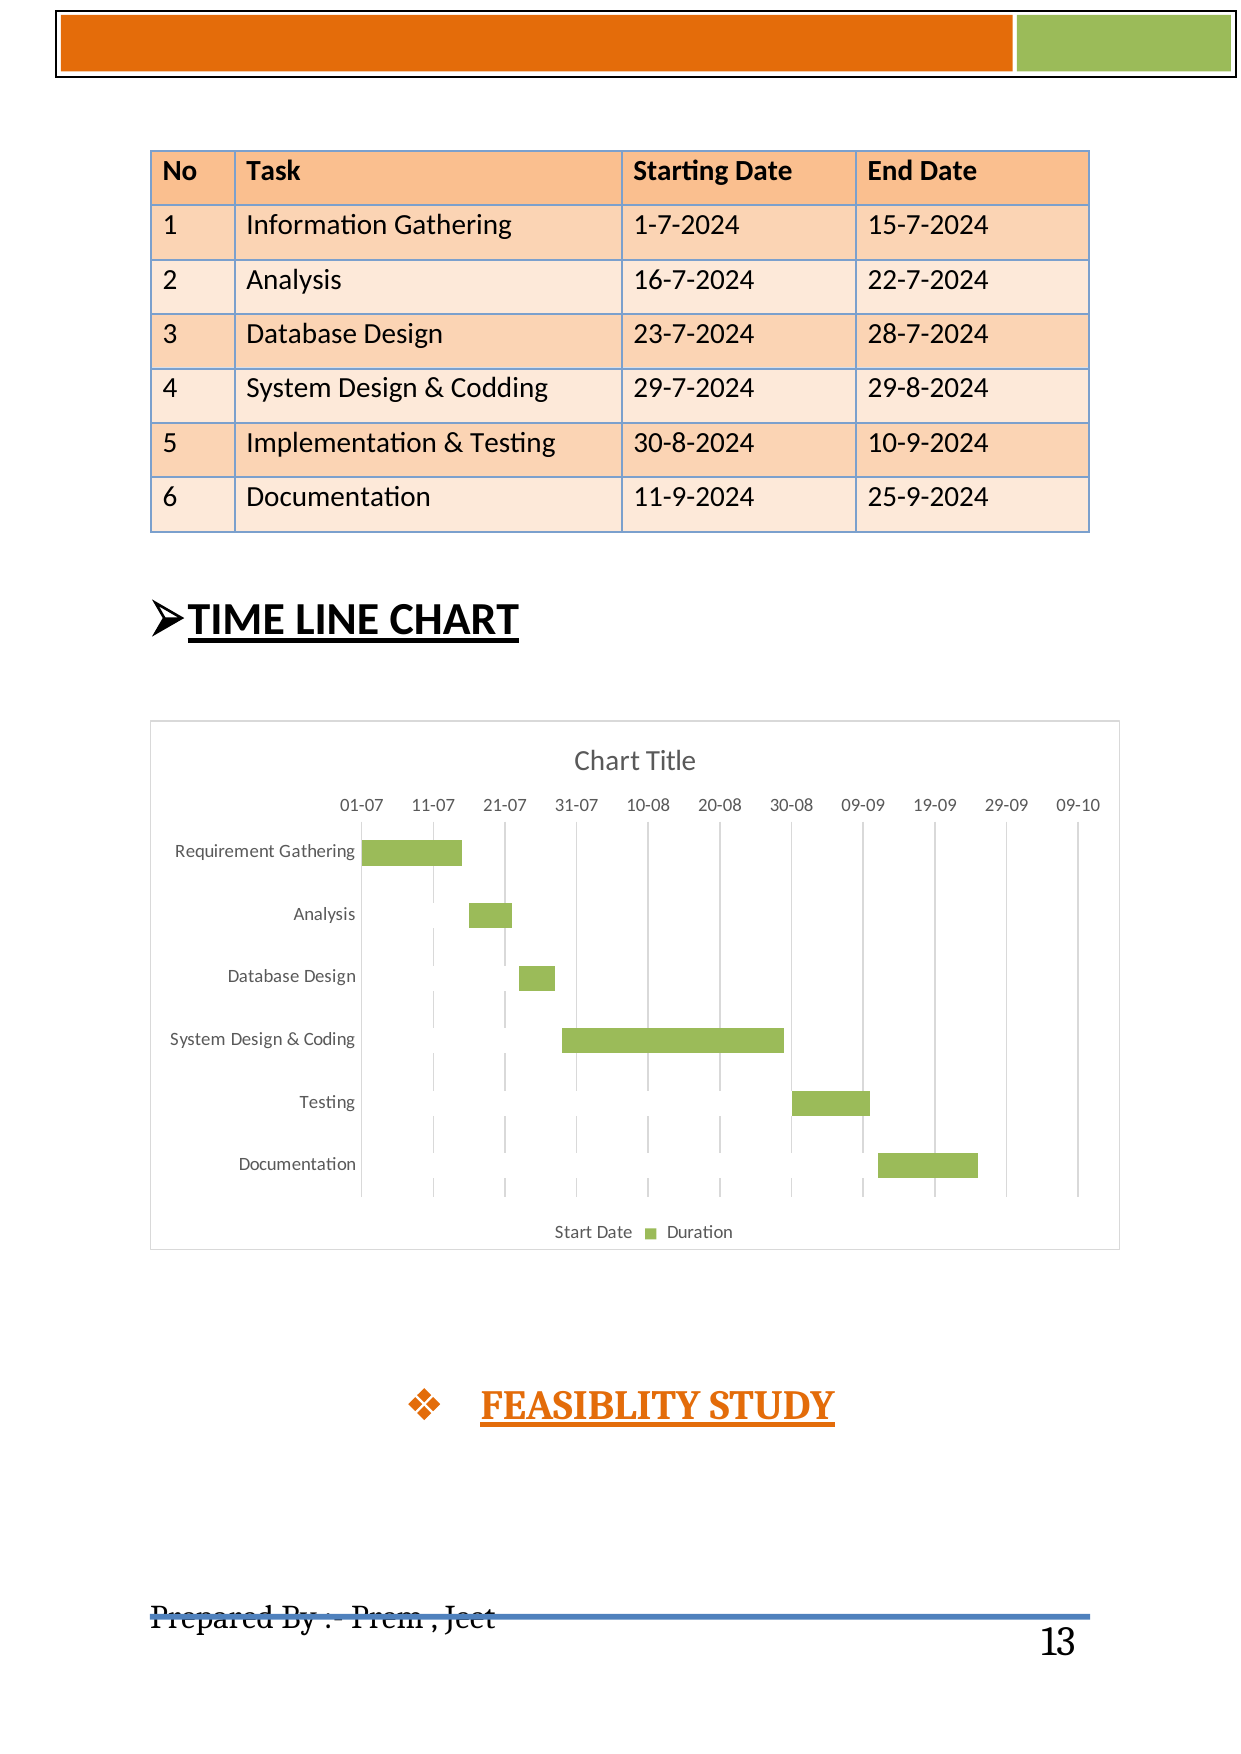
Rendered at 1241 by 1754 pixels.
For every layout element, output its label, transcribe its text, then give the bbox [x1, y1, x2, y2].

table_cell 30-8-2024 [623, 424, 855, 476]
table_header No [152, 152, 234, 204]
table_cell 1-7-2024 [623, 206, 855, 259]
list FEASIBLITY STUDY [150, 1382, 1090, 1429]
table_cell 22-7-2024 [857, 261, 1088, 313]
table_cell Information Gathering [236, 206, 621, 259]
table_cell Analysis [236, 261, 621, 313]
table_cell Implementation & Testing [236, 424, 621, 476]
table_cell 28-7-2024 [857, 315, 1088, 367]
list TIME LINE CHART [150, 590, 1090, 646]
table_cell 25-9-2024 [857, 478, 1088, 531]
table_cell 29-7-2024 [623, 370, 855, 422]
table_cell Documentation [236, 478, 621, 531]
table_cell 3 [152, 315, 234, 367]
table_cell 4 [152, 370, 234, 422]
table_header End Date [857, 152, 1088, 204]
table_cell 5 [152, 424, 234, 476]
table_cell 23-7-2024 [623, 315, 855, 367]
table_cell 10-9-2024 [857, 424, 1088, 476]
table_header Task [236, 152, 621, 204]
table_cell 16-7-2024 [623, 261, 855, 313]
table_cell 6 [152, 478, 234, 531]
table_cell 29-8-2024 [857, 370, 1088, 422]
table_cell 2 [152, 261, 234, 313]
table_cell 11-9-2024 [623, 478, 855, 531]
table_cell System Design & Codding [236, 370, 621, 422]
table_header Starting Date [623, 152, 855, 204]
table_cell Database Design [236, 315, 621, 367]
table_cell 1 [152, 206, 234, 259]
table_cell 15-7-2024 [857, 206, 1088, 259]
